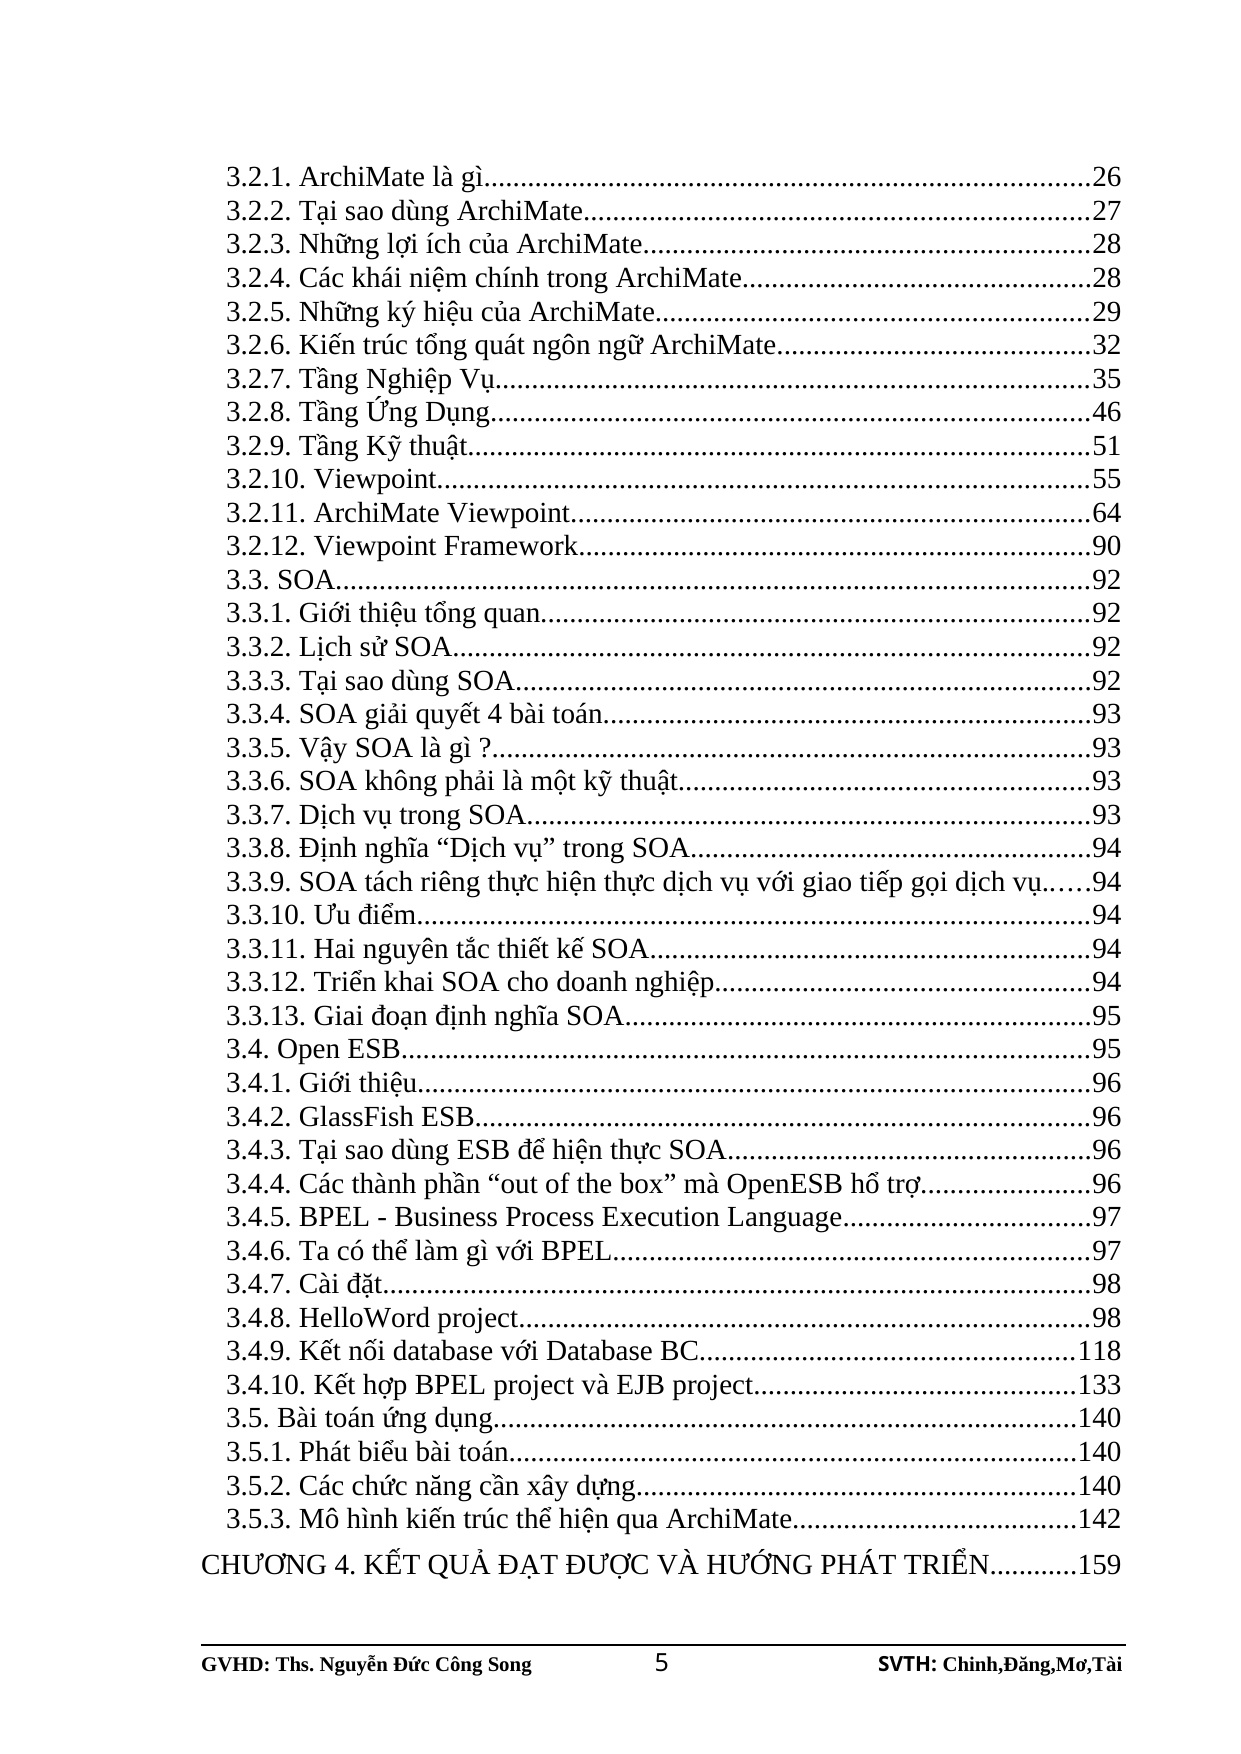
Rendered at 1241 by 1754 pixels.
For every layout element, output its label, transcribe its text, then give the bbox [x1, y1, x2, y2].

text 3.3.9. SOA tách riêng thực hiện thực dịch vụ với giao tiếp gọi dịch vụ. 94 [226, 864, 1122, 897]
text 3.2.10. Viewpoint 55 [226, 461, 1122, 495]
text 3.2.3. Những lợi ích của ArchiMate 28 [226, 227, 1122, 260]
text 3.2.1. ArchiMate là gì 26 [226, 159, 1122, 193]
text 3.3.13. Giai đoạn định nghĩa SOA 95 [226, 998, 1122, 1032]
text 3.2.6. Kiến trúc tổng quát ngôn ngữ ArchiMate 32 [226, 327, 1122, 361]
text 3.4.6. Ta có thể làm gì với BPEL 97 [226, 1233, 1122, 1266]
text 3.4.5. BPEL - Business Process Execution Language 97 [226, 1199, 1122, 1233]
text 3.4.4. Các thành phần “out of the box” mà OpenESB hổ trợ. 96 [226, 1166, 1122, 1199]
text 3.3.3. Tại sao dùng SOA 92 [226, 663, 1122, 696]
text 3.3.7. Dịch vụ trong SOA 93 [226, 797, 1122, 830]
text 3.3.12. Triển khai SOA cho doanh nghiệp 94 [226, 964, 1122, 998]
text CHƯƠNG 4. KẾT QUẢ ĐẠT ĐƯỢC VÀ HƯỚNG PHÁT TRIỂN 159 [201, 1547, 1122, 1581]
text 3.3.8. Định nghĩa “Dịch vụ” trong SOA 94 [226, 830, 1122, 864]
text 3.4.1. Giới thiệu 96 [226, 1065, 1122, 1099]
text 3.4.9. Kết nối database với Database BC 118 [226, 1333, 1122, 1367]
text 3.2.4. Các khái niệm chính trong ArchiMate 28 [226, 260, 1122, 294]
text 3.3. SOA 92 [226, 562, 1122, 596]
text 3.2.11. ArchiMate Viewpoint 64 [226, 495, 1122, 528]
text 3.5.3. Mô hình kiến trúc thể hiện qua ArchiMate 142 [226, 1501, 1122, 1535]
text 3.4.3. Tại sao dùng ESB để hiện thực SOA 96 [226, 1132, 1122, 1166]
text 3.4.8. HelloWord project 98 [226, 1300, 1122, 1333]
text 3.3.1. Giới thiệu tổng quan 92 [226, 596, 1122, 629]
text 3.2.7. Tầng Nghiệp Vụ 35 [226, 361, 1122, 394]
text 3.5.1. Phát biểu bài toán 140 [226, 1434, 1122, 1468]
text 3.3.2. Lịch sử SOA 92 [226, 629, 1122, 663]
text 3.3.10. Ưu điểm 94 [226, 897, 1122, 931]
text 3.3.5. Vậy SOA là gì ? 93 [226, 730, 1122, 763]
text 3.5. Bài toán ứng dụng 140 [226, 1401, 1122, 1434]
text 3.3.11. Hai nguyên tắc thiết kế SOA 94 [226, 931, 1122, 964]
text 3.2.8. Tầng Ứng Dụng 46 [226, 394, 1122, 428]
text 3.4. Open ESB 95 [226, 1032, 1122, 1065]
text 3.2.9. Tầng Kỹ thuật 51 [226, 428, 1122, 461]
text 3.3.4. SOA giải quyết 4 bài toán 93 [226, 696, 1122, 730]
text 3.2.12. Viewpoint Framework 90 [226, 528, 1122, 562]
text 3.5.2. Các chức năng cần xây dựng 140 [226, 1468, 1122, 1501]
text 3.4.7. Cài đặt 98 [226, 1266, 1122, 1300]
text 3.3.6. SOA không phải là một kỹ thuật 93 [226, 763, 1122, 797]
text 3.2.2. Tại sao dùng ArchiMate 27 [226, 193, 1122, 227]
text 3.2.5. Những ký hiệu của ArchiMate 29 [226, 294, 1122, 327]
text 3.4.2. GlassFish ESB 96 [226, 1099, 1122, 1132]
text 3.4.10. Kết hợp BPEL project và EJB project 133 [226, 1367, 1122, 1401]
